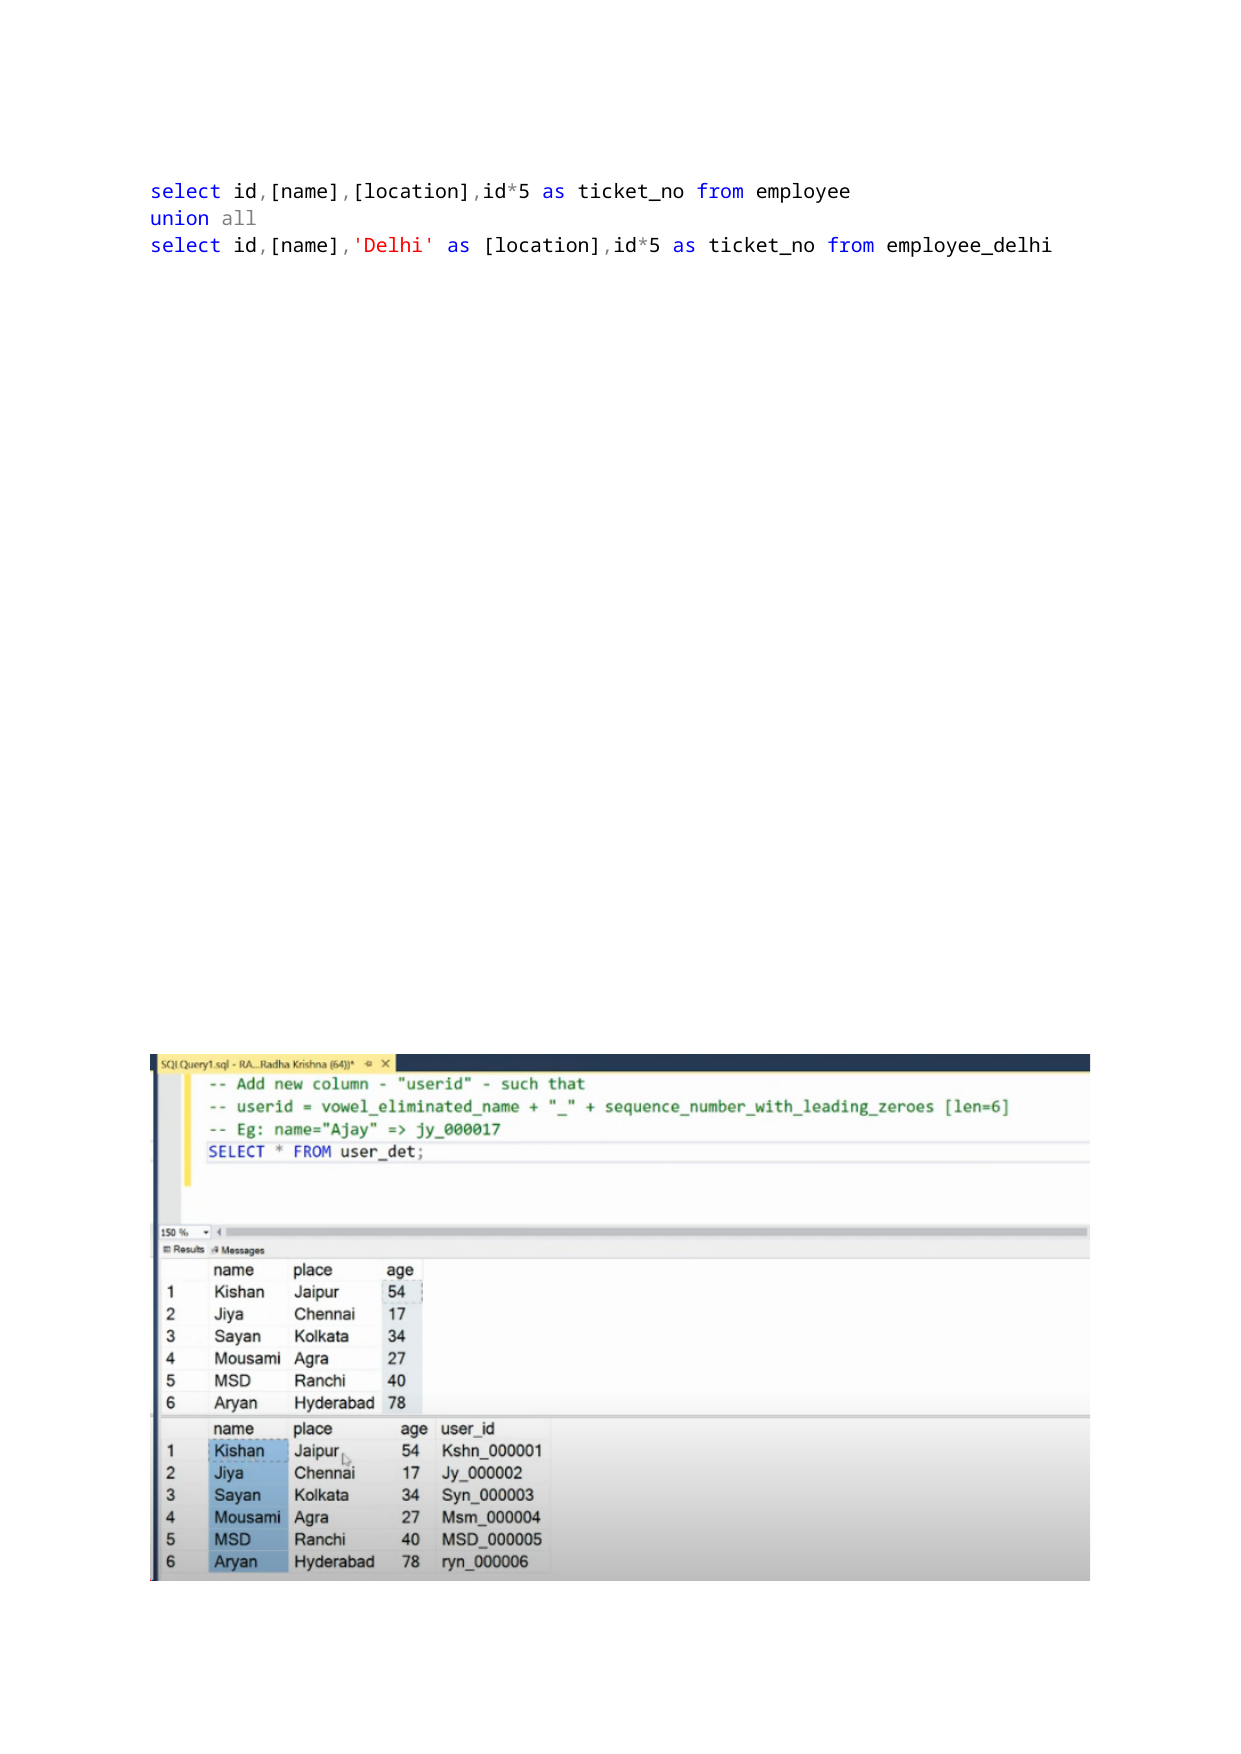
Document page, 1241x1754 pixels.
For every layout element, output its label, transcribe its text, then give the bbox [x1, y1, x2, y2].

text union all [150, 204, 1090, 231]
text select id,[name],[location],id*5 as ticket_no from employee [150, 177, 1090, 204]
text select id,[name],'Delhi' as [location],id*5 as ticket_no from employee_delhi [150, 231, 1090, 258]
picture [150, 1054, 1091, 1581]
